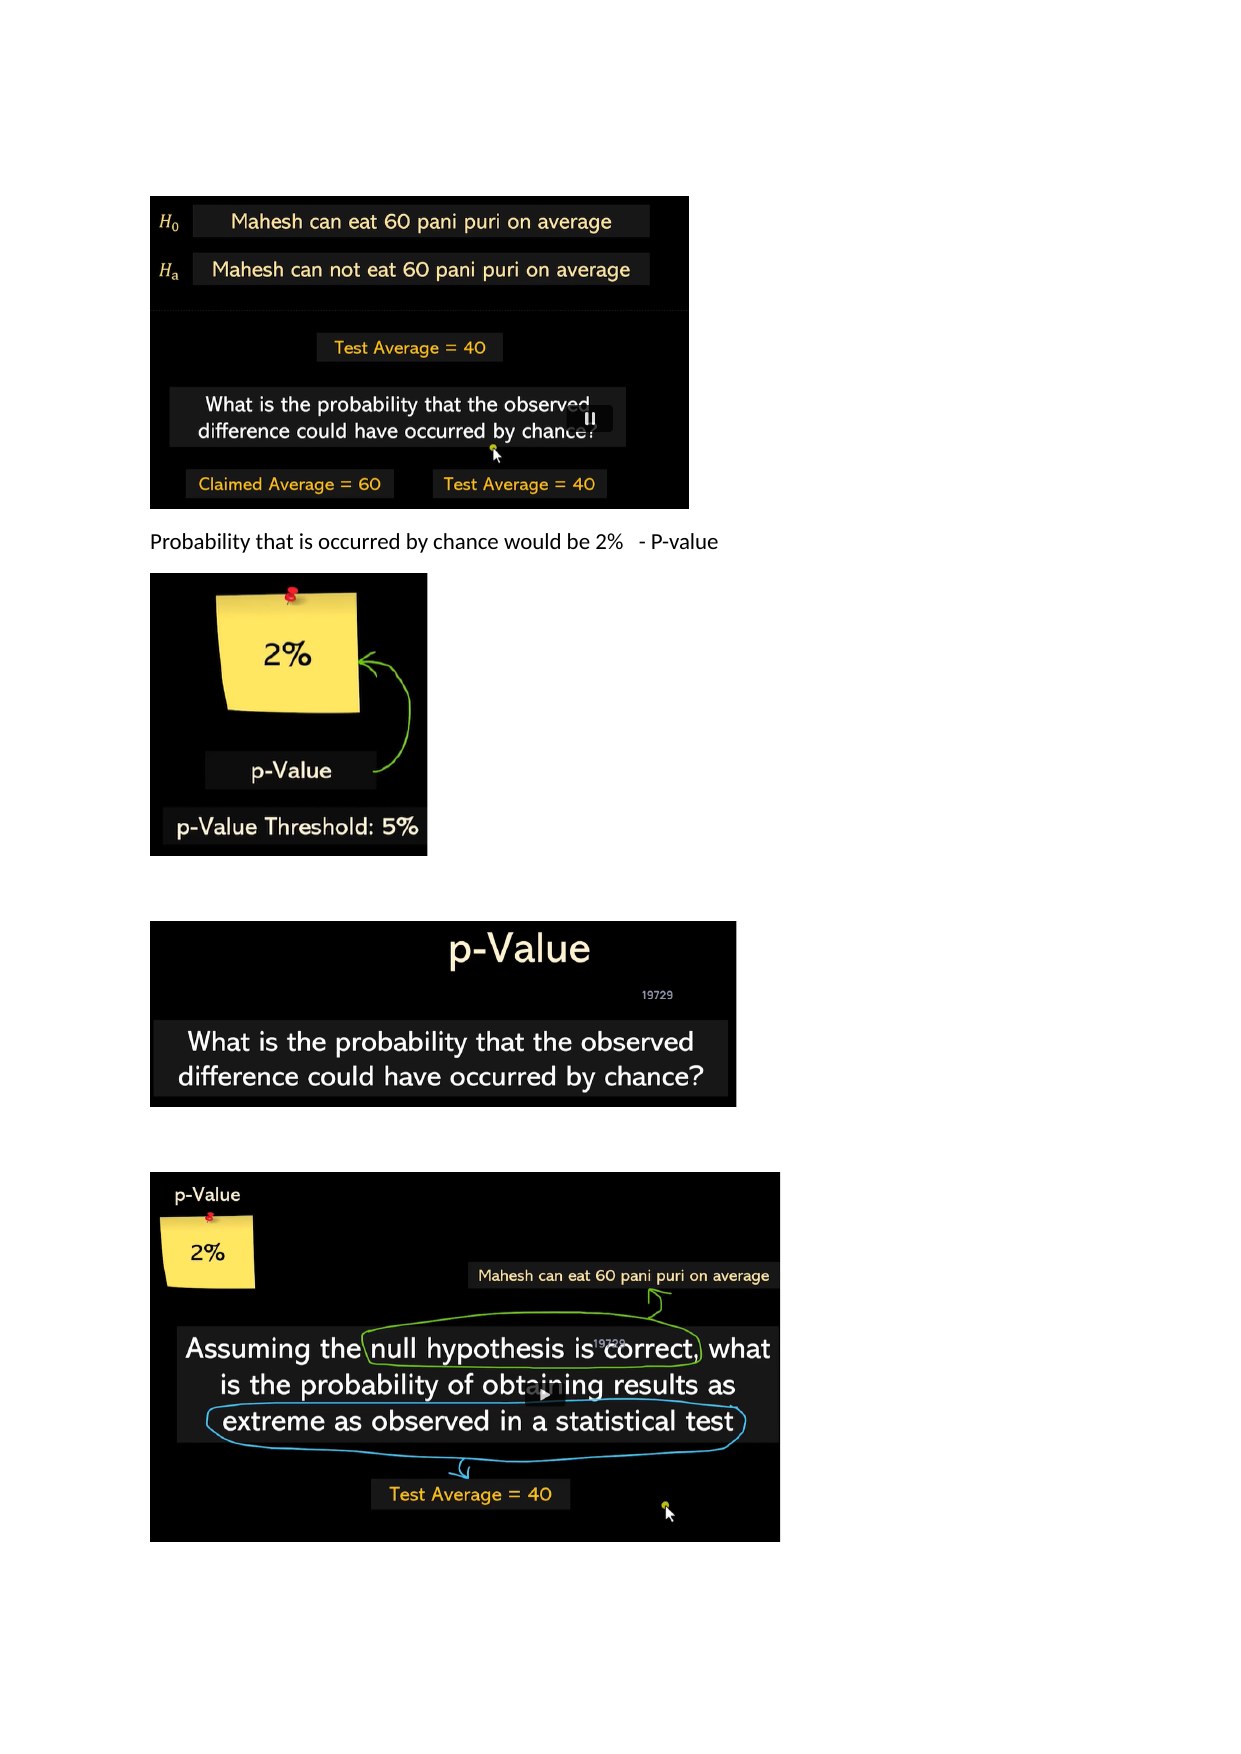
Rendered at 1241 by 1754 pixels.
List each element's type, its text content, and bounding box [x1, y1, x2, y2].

picture [150, 573, 428, 856]
picture [150, 1172, 780, 1542]
text Probability that is occurred by chance would be 2% - P-value [150, 527, 1090, 555]
picture [150, 196, 689, 509]
picture [150, 921, 737, 1107]
